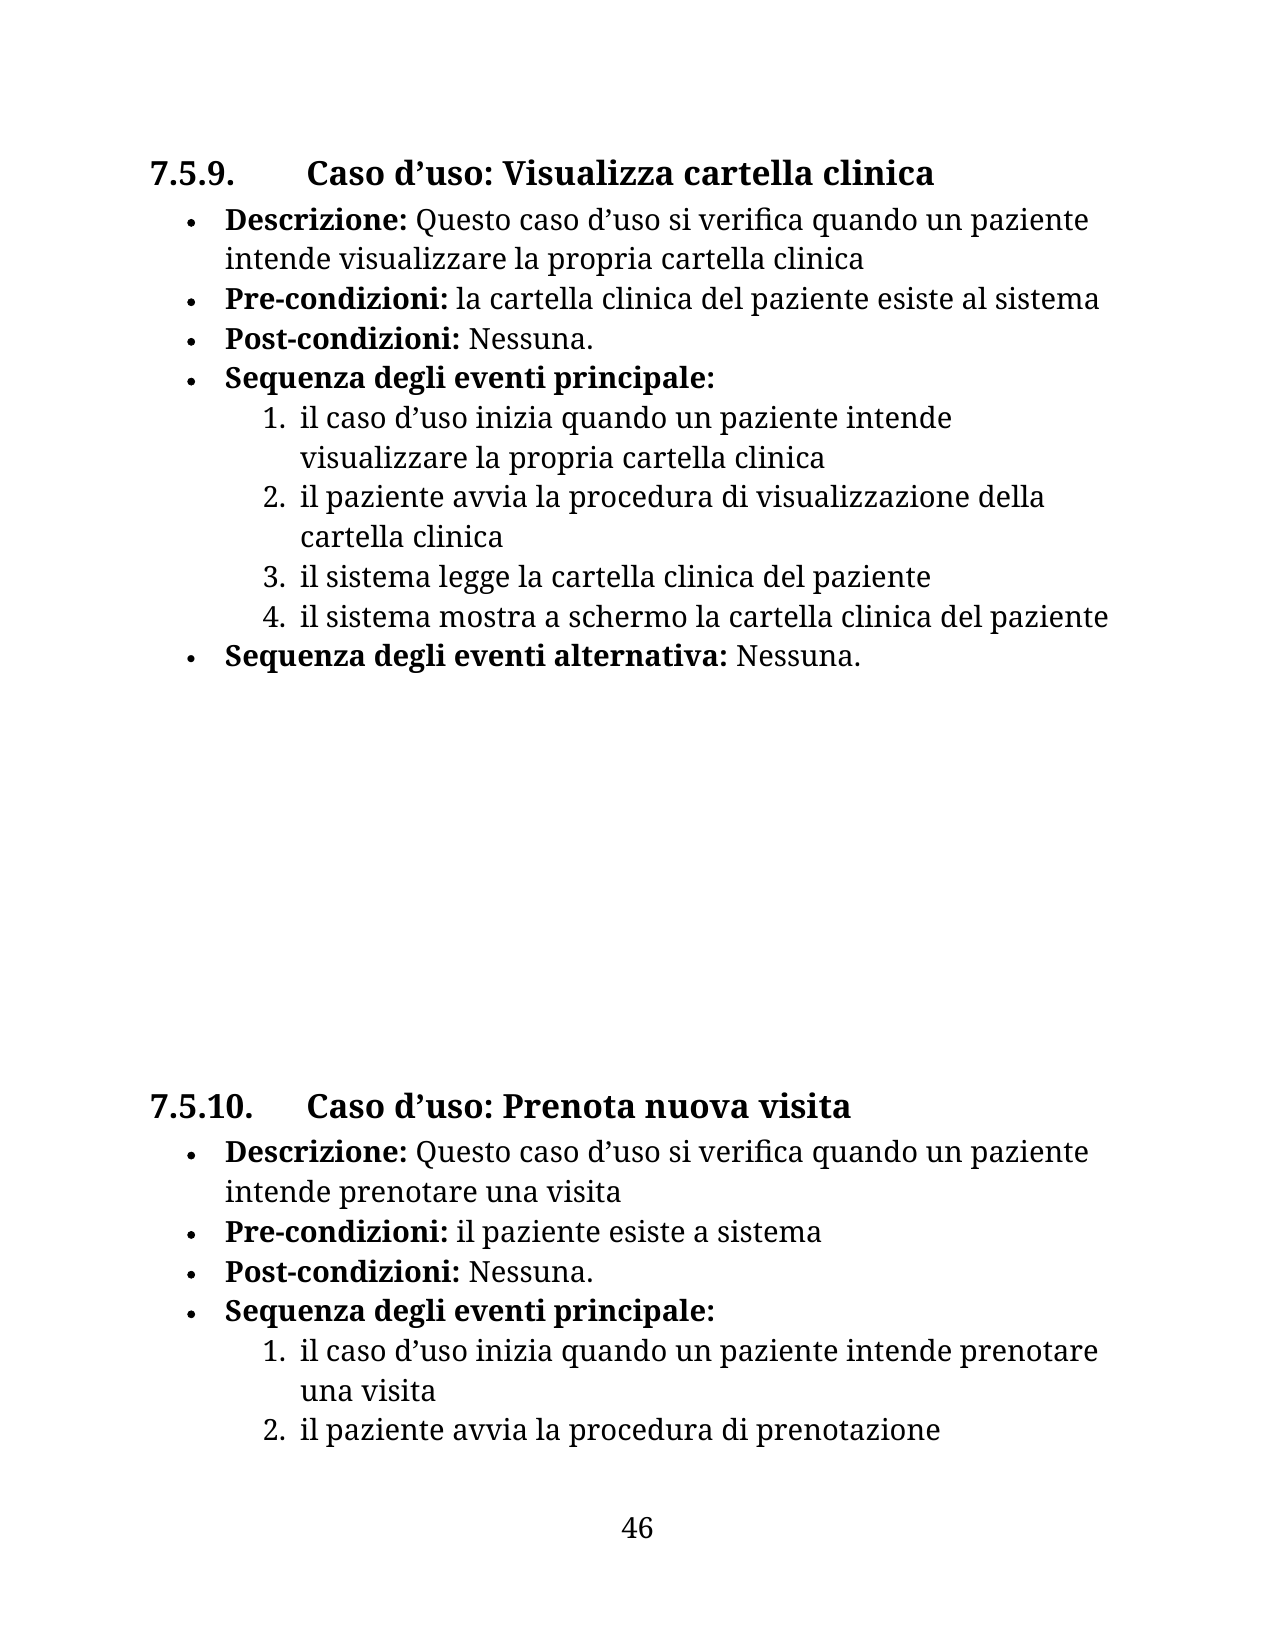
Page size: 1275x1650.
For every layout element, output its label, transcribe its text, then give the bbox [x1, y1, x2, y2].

list il paziente avvia la procedura di visualizzazione della cartella clinica [262, 477, 1125, 556]
list il paziente avvia la procedura di prenotazione [262, 1409, 1125, 1449]
list Descrizione: Questo caso d’uso si verifica quando un paziente intende visualizzare la propria cartella clinica [187, 199, 1125, 278]
list Post-condizioni: Nessuna. [187, 318, 1125, 358]
list Sequenza degli eventi principale: [187, 358, 1125, 397]
subtitle Caso d’uso: Visualizza cartella clinica [150, 150, 1125, 195]
list Post-condizioni: Nessuna. [187, 1251, 1125, 1291]
subtitle Caso d’uso: Prenota nuova visita [150, 1083, 1125, 1128]
list Pre-condizioni: la cartella clinica del paziente esiste al sistema [187, 278, 1125, 318]
list Sequenza degli eventi alternativa: Nessuna. [187, 636, 1125, 675]
list il caso d’uso inizia quando un paziente intende visualizzare la propria cartella clinica [262, 397, 1125, 477]
list Pre-condizioni: il paziente esiste a sistema [187, 1211, 1125, 1251]
list Descrizione: Questo caso d’uso si verifica quando un paziente intende prenotare una visita [187, 1132, 1125, 1211]
list il caso d’uso inizia quando un paziente intende prenotare una visita [262, 1330, 1125, 1409]
list il sistema mostra a schermo la cartella clinica del paziente [262, 596, 1125, 636]
list il sistema legge la cartella clinica del paziente [262, 556, 1125, 596]
list Sequenza degli eventi principale: [187, 1291, 1125, 1330]
